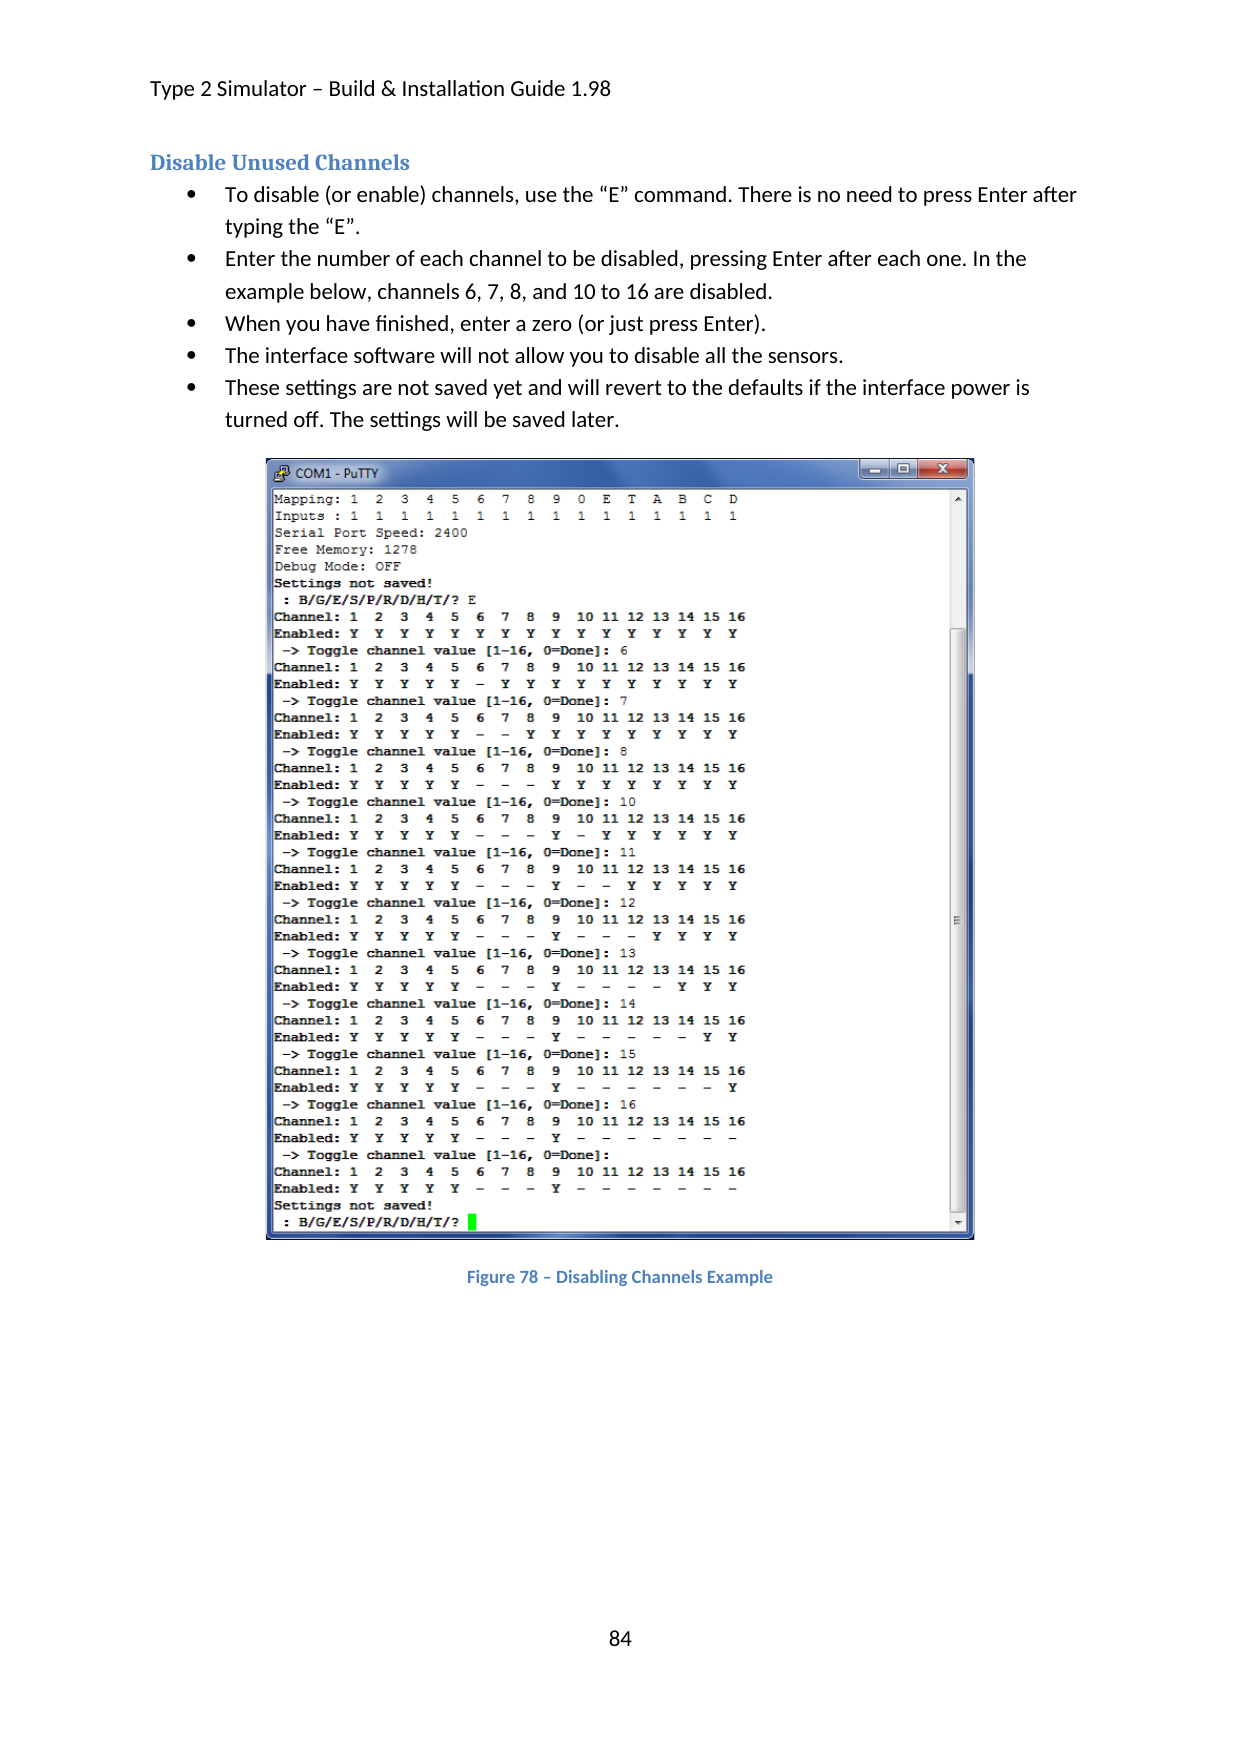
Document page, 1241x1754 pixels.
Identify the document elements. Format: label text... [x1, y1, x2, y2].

subtitle Disable Unused Channels [150, 150, 1090, 176]
list To disable (or enable) channels, use the “E” command. There is no need to press Enter after typing the “E”. [187, 180, 1090, 240]
list Enter the number of each channel to be disabled, pressing Enter after each one. In the example below, channels 6, 7, 8, and 10 to 16 are disabled. [187, 244, 1090, 305]
picture [265, 458, 975, 1240]
list These settings are not saved yet and will revert to the defaults if the interface power is turned off. The settings will be saved later. [187, 373, 1090, 433]
text Figure – Disabling Channels Example [150, 1265, 1090, 1288]
list When you have finished, enter a zero (or just press Enter). [187, 309, 1090, 337]
list The interface software will not allow you to disable all the sensors. [187, 341, 1090, 369]
